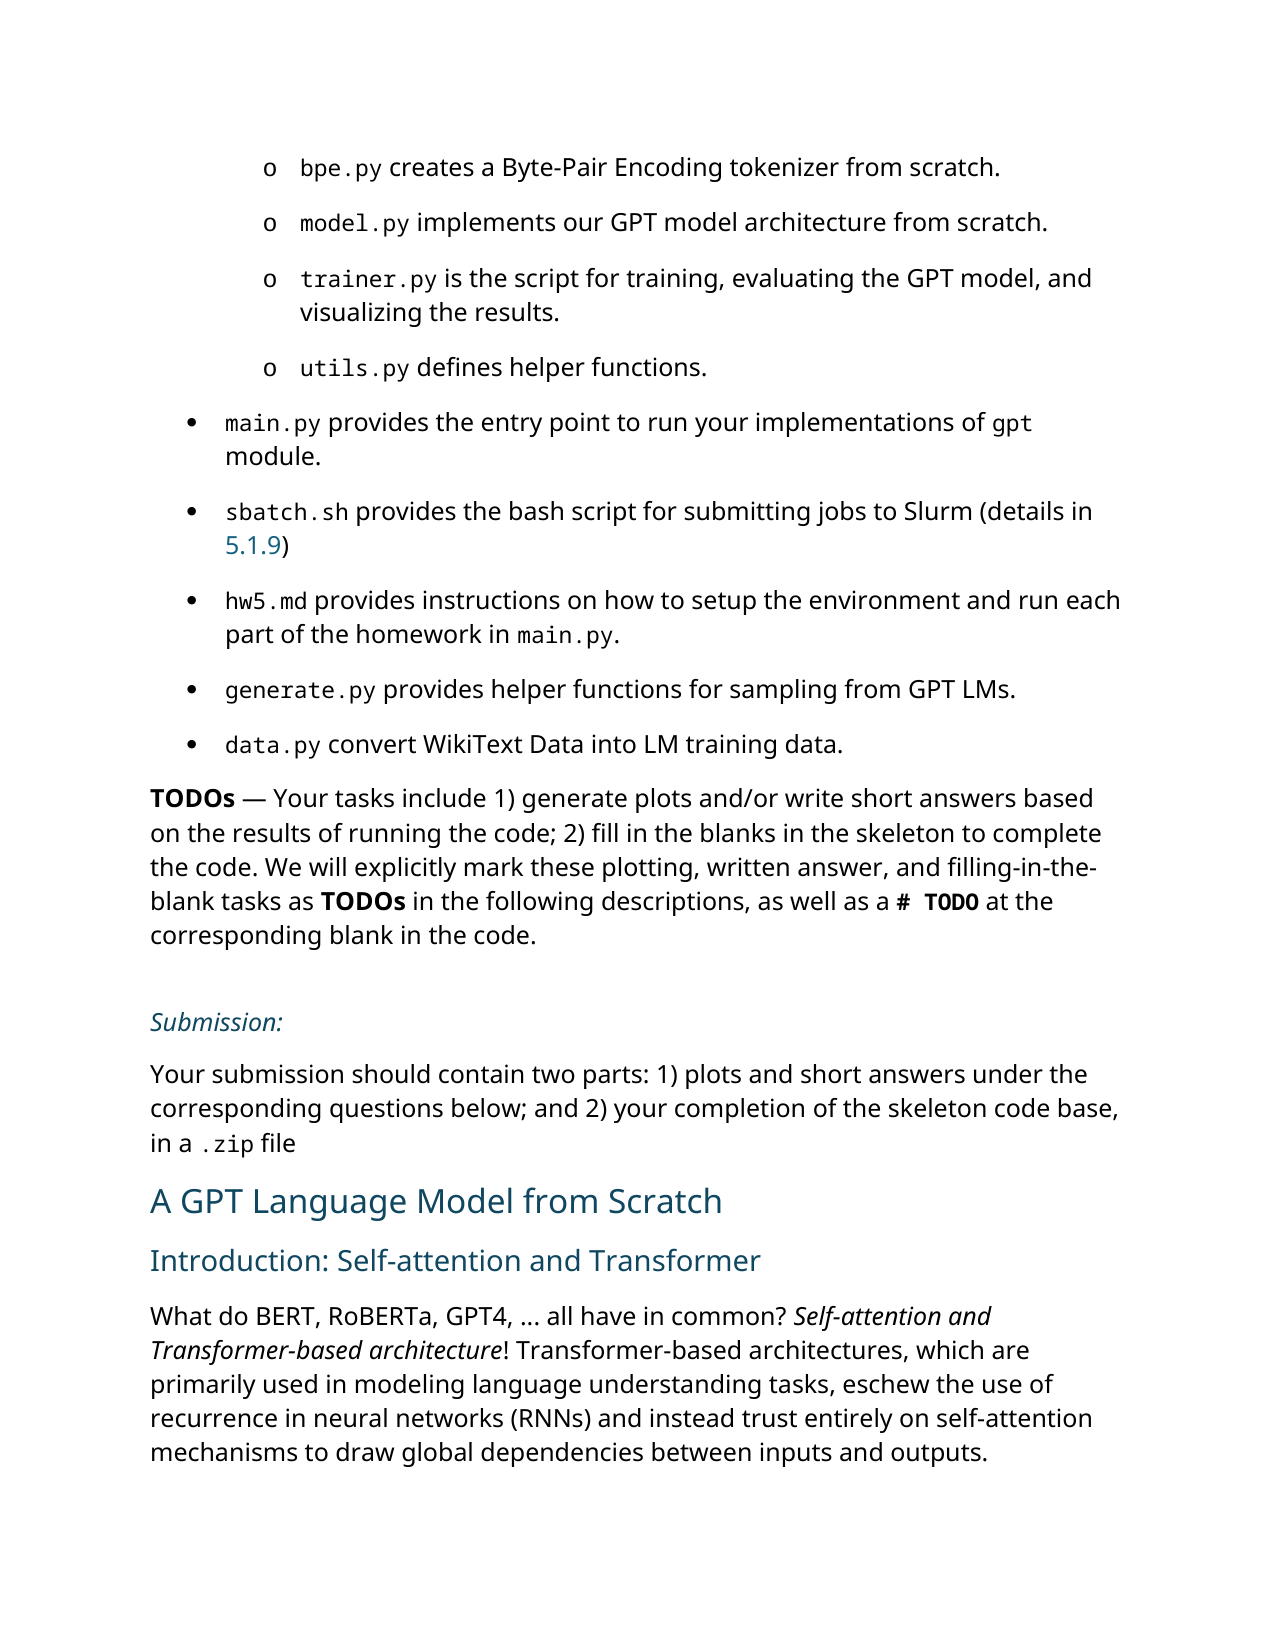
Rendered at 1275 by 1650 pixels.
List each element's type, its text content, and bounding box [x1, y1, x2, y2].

text Your submission should contain two parts: 1) plots and short answers under the corresponding questions below; and 2) your completion of the skeleton code base, in a .zip file [150, 1057, 1125, 1159]
list main.py provides the entry point to run your implementations of gpt module. [187, 404, 1125, 473]
list utils.py defines helper functions. [262, 349, 1125, 384]
subtitle A GPT Language Model from Scratch [150, 1178, 1125, 1223]
text What do BERT, RoBERTa, GPT4, ... all have in common? Self-attention and Transformer-based architecture! Transformer-based architectures, which are primarily used in modeling language understanding tasks, eschew the use of recurrence in neural networks (RNNs) and instead trust entirely on self-attention mechanisms to draw global dependencies between inputs and outputs. [150, 1298, 1125, 1469]
text TODOs — Your tasks include 1) generate plots and/or write short answers based on the results of running the code; 2) fill in the blanks in the skeleton to complete the code. We will explicitly mark these plotting, written answer, and filling-in-the-blank tasks as TODOs in the following descriptions, as well as a # TODO at the corresponding blank in the code. [150, 781, 1125, 986]
list sbatch.sh provides the bash script for submitting jobs to Slurm (details in 5.1.9) [187, 493, 1125, 562]
subtitle Introduction: Self-attention and Transformer [150, 1240, 1125, 1280]
list model.py implements our GPT model architecture from scratch. [262, 205, 1125, 239]
list hw5.md provides instructions on how to setup the environment and run each part of the homework in main.py. [187, 582, 1125, 651]
subtitle Submission: [150, 1004, 1125, 1038]
list trainer.py is the script for training, evaluating the GPT model, and visualizing the results. [262, 260, 1125, 328]
list bpe.py creates a Byte-Pair Encoding tokenizer from scratch. [262, 150, 1125, 184]
list data.py convert WikiText Data into LM training data. [187, 726, 1125, 760]
list generate.py provides helper functions for sampling from GPT LMs. [187, 671, 1125, 705]
